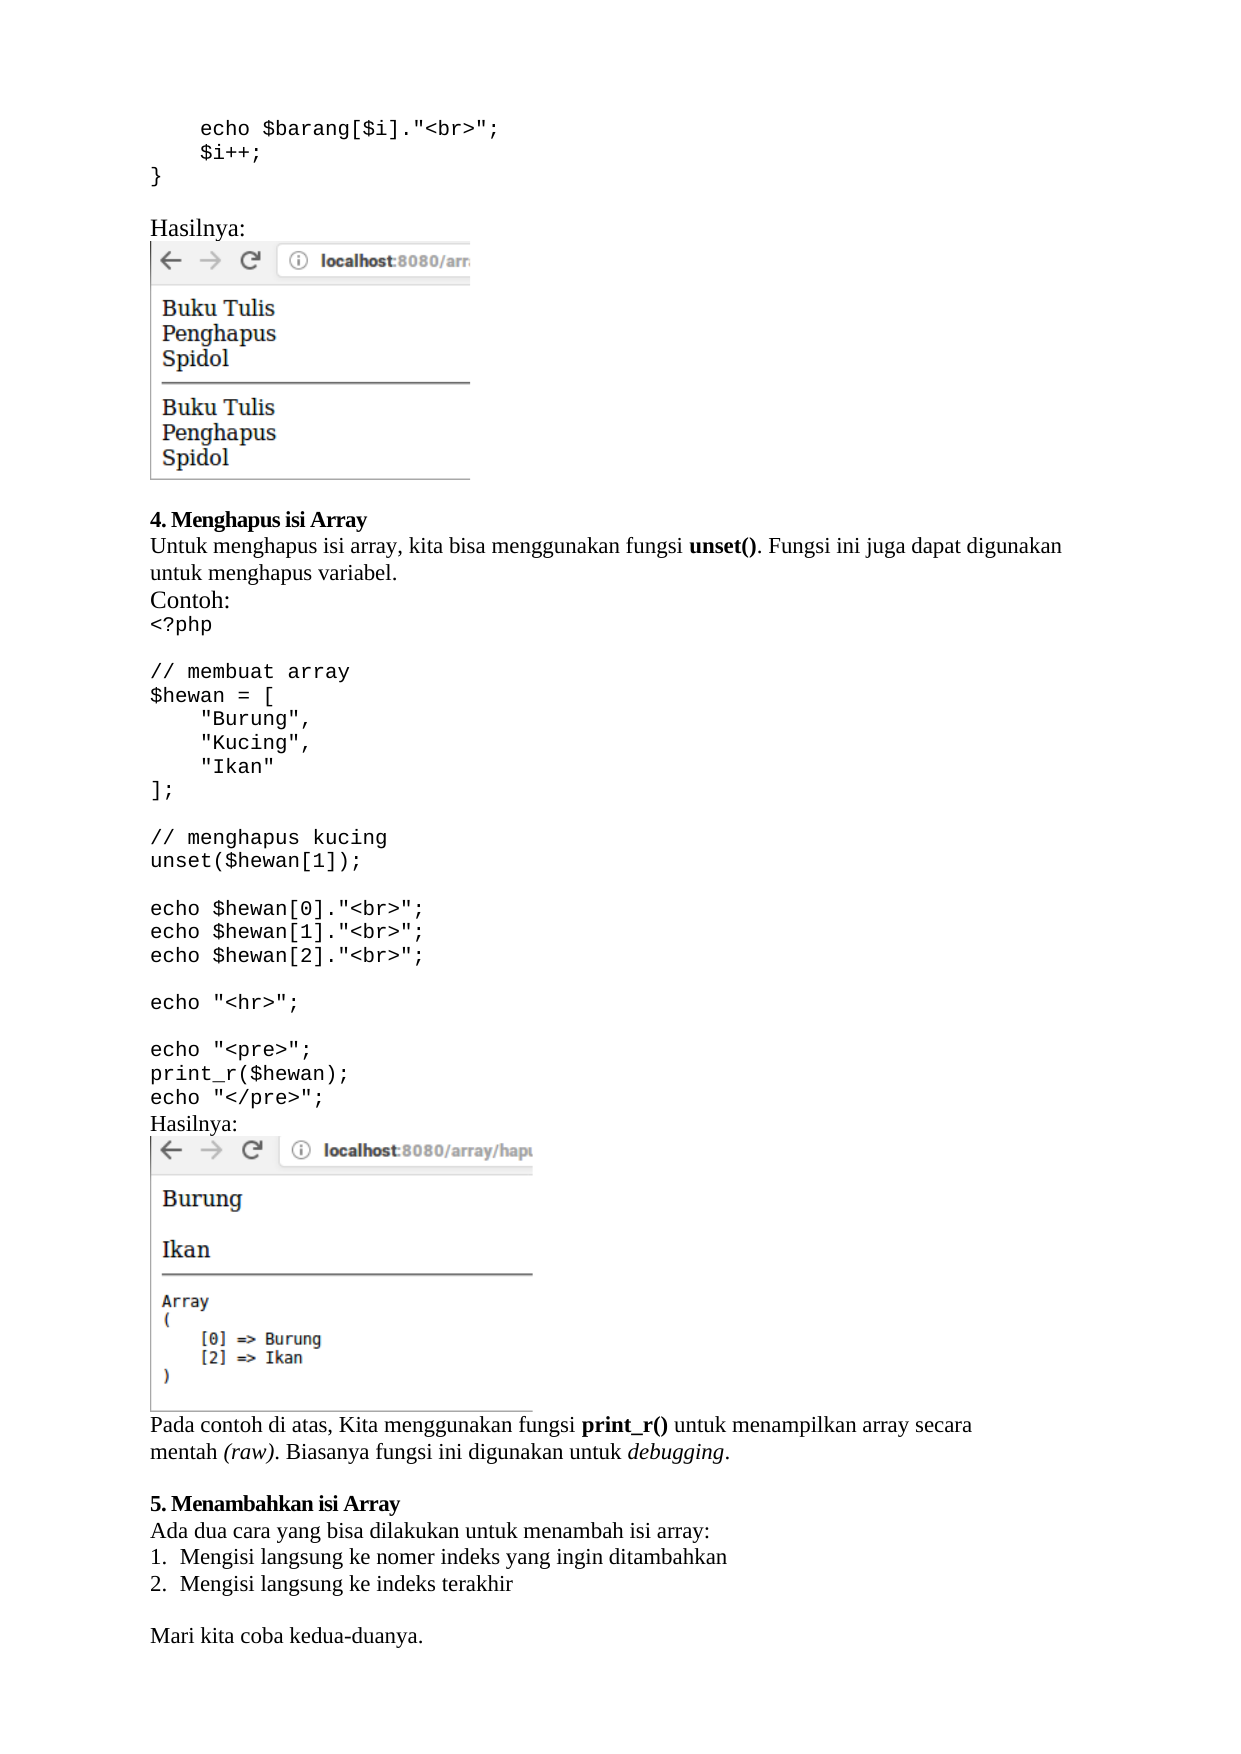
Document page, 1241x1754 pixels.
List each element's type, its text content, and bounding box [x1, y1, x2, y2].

text "Burung", [150, 708, 1090, 732]
text echo "<pre>"; [150, 1039, 1090, 1063]
text ]; [150, 779, 1090, 803]
text echo $hewan[2]."<br>"; [150, 945, 1090, 968]
list Mengisi langsung ke nomer indeks yang ingin ditambahkan [150, 1543, 1090, 1569]
text "Ikan" [150, 756, 1090, 779]
text $i++; [150, 142, 1090, 165]
text echo $barang[$i]."<br>"; [150, 118, 1090, 142]
text echo "<hr>"; [150, 992, 1090, 1016]
text // membuat array [150, 661, 1090, 685]
picture [150, 241, 471, 480]
text Contoh: [150, 585, 1090, 614]
picture [150, 1136, 533, 1412]
text print_r($hewan); [150, 1063, 1090, 1087]
text Hasilnya: [150, 1110, 1090, 1137]
text "Kucing", [150, 732, 1090, 756]
text Mari kita coba kedua-duanya. [150, 1622, 1090, 1649]
text Pada contoh di atas, Kita menggunakan fungsi print_r() untuk menampilkan array secara mentah (raw). Biasanya fungsi ini digunakan untuk debugging. [150, 1411, 1090, 1464]
text } [150, 165, 1090, 189]
list Mengisi langsung ke indeks terakhir [150, 1569, 1090, 1596]
text $hewan = [ [150, 685, 1090, 708]
text echo $hewan[0]."<br>"; [150, 898, 1090, 921]
text // menghapus kucing [150, 827, 1090, 850]
text echo "</pre>"; [150, 1087, 1090, 1110]
text Untuk menghapus isi array, kita bisa menggunakan fungsi unset(). Fungsi ini juga dapat digunakan untuk menghapus variabel. [150, 532, 1090, 585]
text Hasilnya: [150, 213, 1090, 241]
text echo $hewan[1]."<br>"; [150, 921, 1090, 945]
text Ada dua cara yang bisa dilakukan untuk menambah isi array: [150, 1517, 1090, 1543]
subtitle 5. Menambahkan isi Array [150, 1491, 1090, 1517]
subtitle 4. Menghapus isi Array [150, 506, 1090, 532]
text unset($hewan[1]); [150, 850, 1090, 874]
text <?php [150, 614, 1090, 637]
